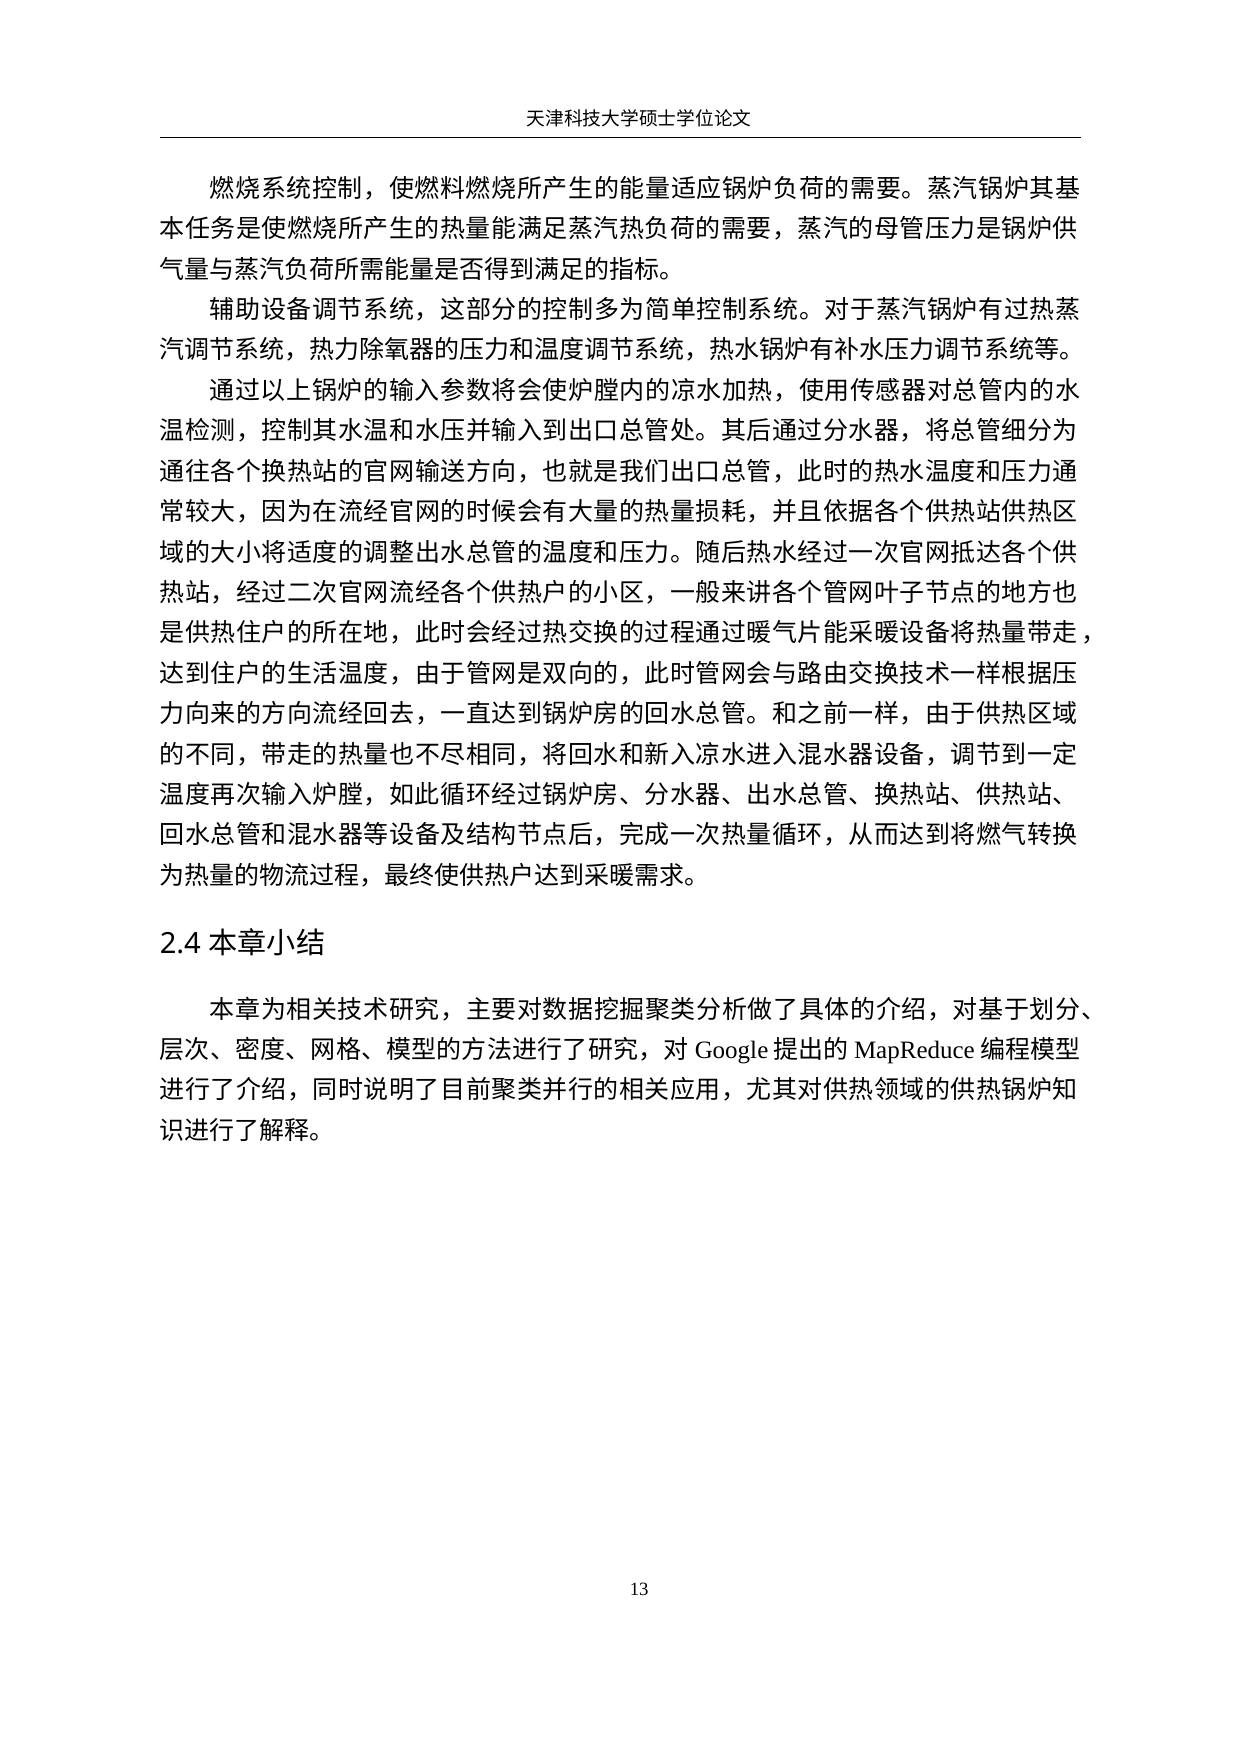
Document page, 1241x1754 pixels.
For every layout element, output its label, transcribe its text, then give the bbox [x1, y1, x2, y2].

text 本章为相关技术研究，主要对数据挖掘聚类分析做了具体的介绍，对基于划分、层次、密度、网格、模型的方法进行了研究，对Google提出的MapReduce编程模型进行了介绍，同时说明了目前聚类并行的相关应用，尤其对供热领域的供热锅炉知识进行了解释。 [159, 987, 1081, 1149]
text 燃烧系统控制，使燃料燃烧所产生的能量适应锅炉负荷的需要。蒸汽锅炉其基本任务是使燃烧所产生的热量能满足蒸汽热负荷的需要，蒸汽的母管压力是锅炉供气量与蒸汽负荷所需能量是否得到满足的指标。 [159, 166, 1081, 287]
text 辅助设备调节系统，这部分的控制多为简单控制系统。对于蒸汽锅炉有过热蒸汽调节系统，热力除氧器的压力和温度调节系统，热水锅炉有补水压力调节系统等。 [159, 287, 1081, 368]
text 通过以上锅炉的输入参数将会使炉膛内的凉水加热，使用传感器对总管内的水温检测，控制其水温和水压并输入到出口总管处。其后通过分水器，将总管细分为通往各个换热站的官网输送方向，也就是我们出口总管，此时的热水温度和压力通常较大，因为在流经官网的时候会有大量的热量损耗，并且依据各个供热站供热区域的大小将适度的调整出水总管的温度和压力。随后热水经过一次官网抵达各个供热站，经过二次官网流经各个供热户的小区，一般来讲各个管网叶子节点的地方也是供热住户的所在地，此时会经过热交换的过程通过暖气片能采暖设备将热量带走，达到住户的生活温度，由于管网是双向的，此时管网会与路由交换技术一样根据压力向来的方向流经回去，一直达到锅炉房的回水总管。和之前一样，由于供热区域的不同，带走的热量也不尽相同，将回水和新入凉水进入混水器设备，调节到一定温度再次输入炉膛，如此循环经过锅炉房、分水器、出水总管、换热站、供热站、回水总管和混水器等设备及结构节点后，完成一次热量循环，从而达到将燃气转换为热量的物流过程，最终使供热户达到采暖需求。 [159, 368, 1081, 894]
subtitle 2.4 本章小结 [159, 900, 1081, 981]
